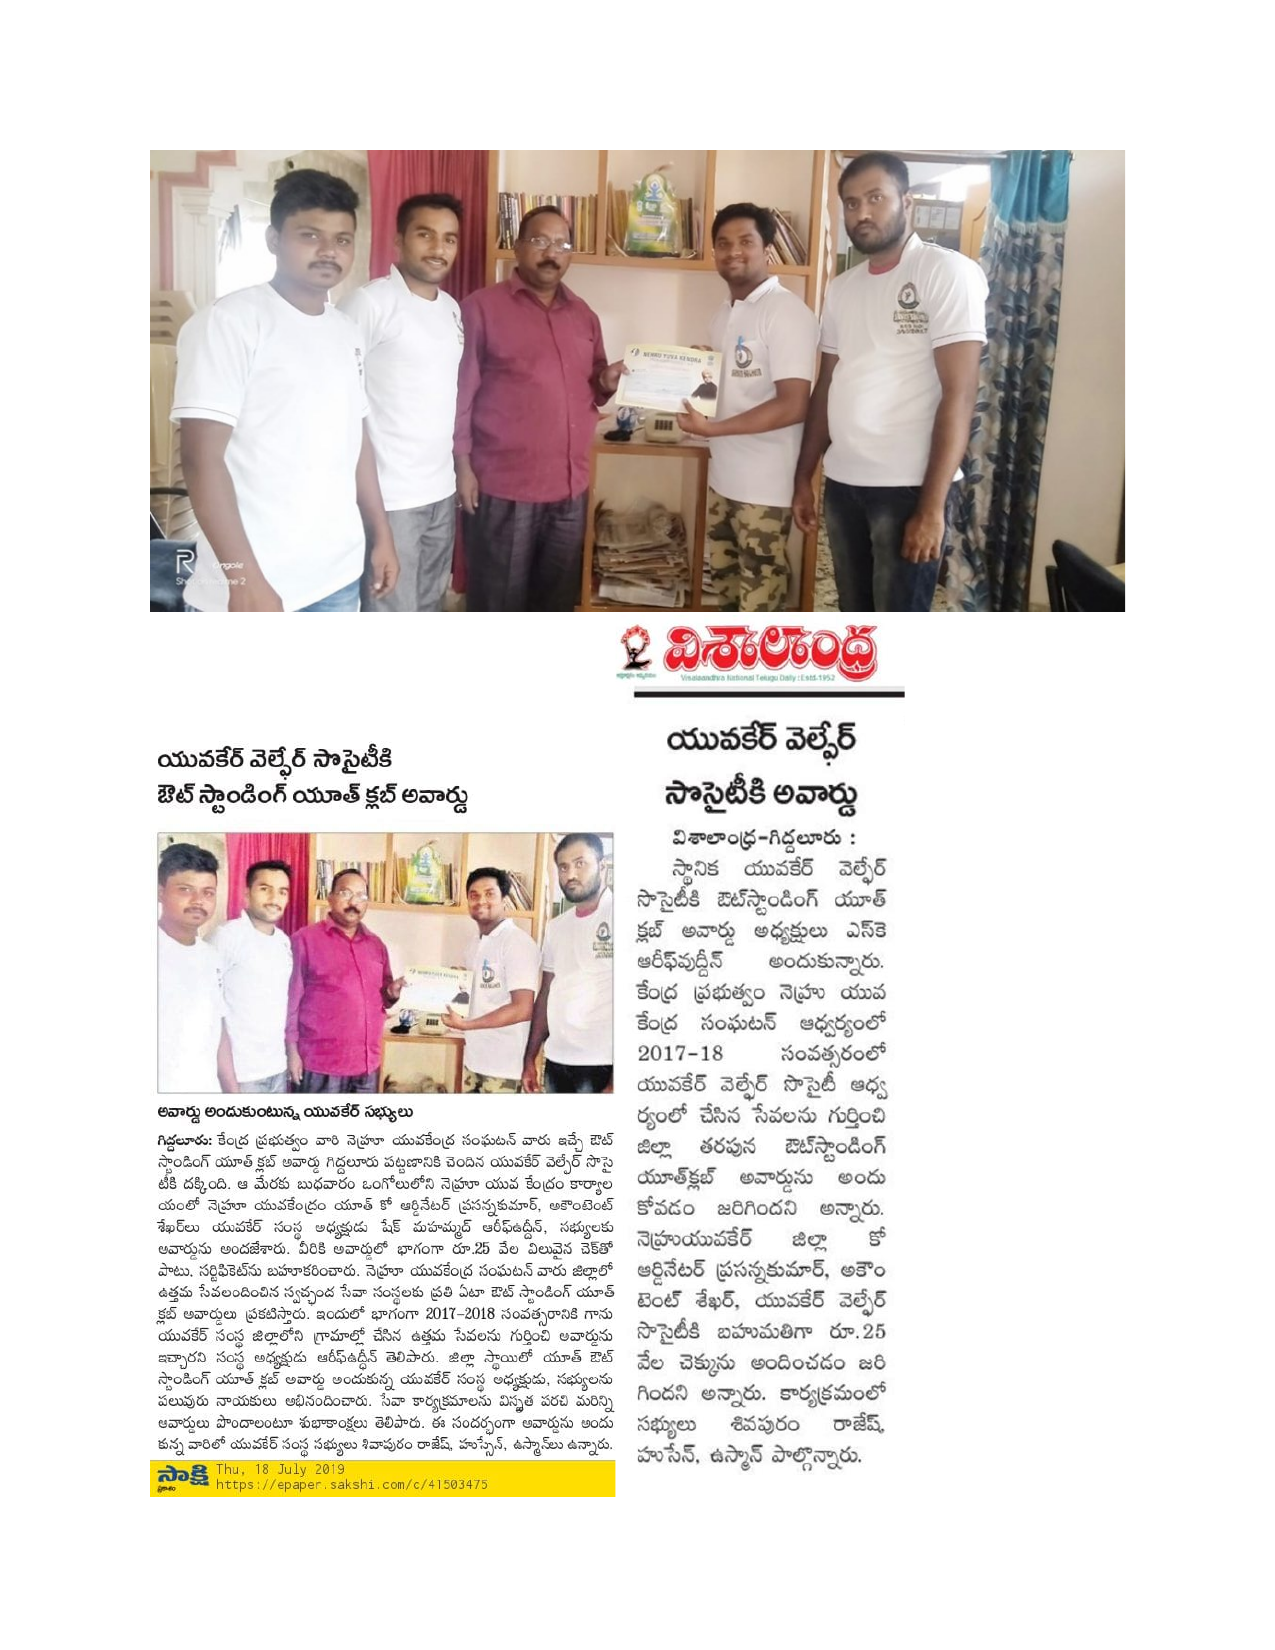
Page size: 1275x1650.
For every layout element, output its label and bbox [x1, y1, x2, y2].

picture [150, 150, 1125, 612]
picture [150, 615, 905, 1497]
